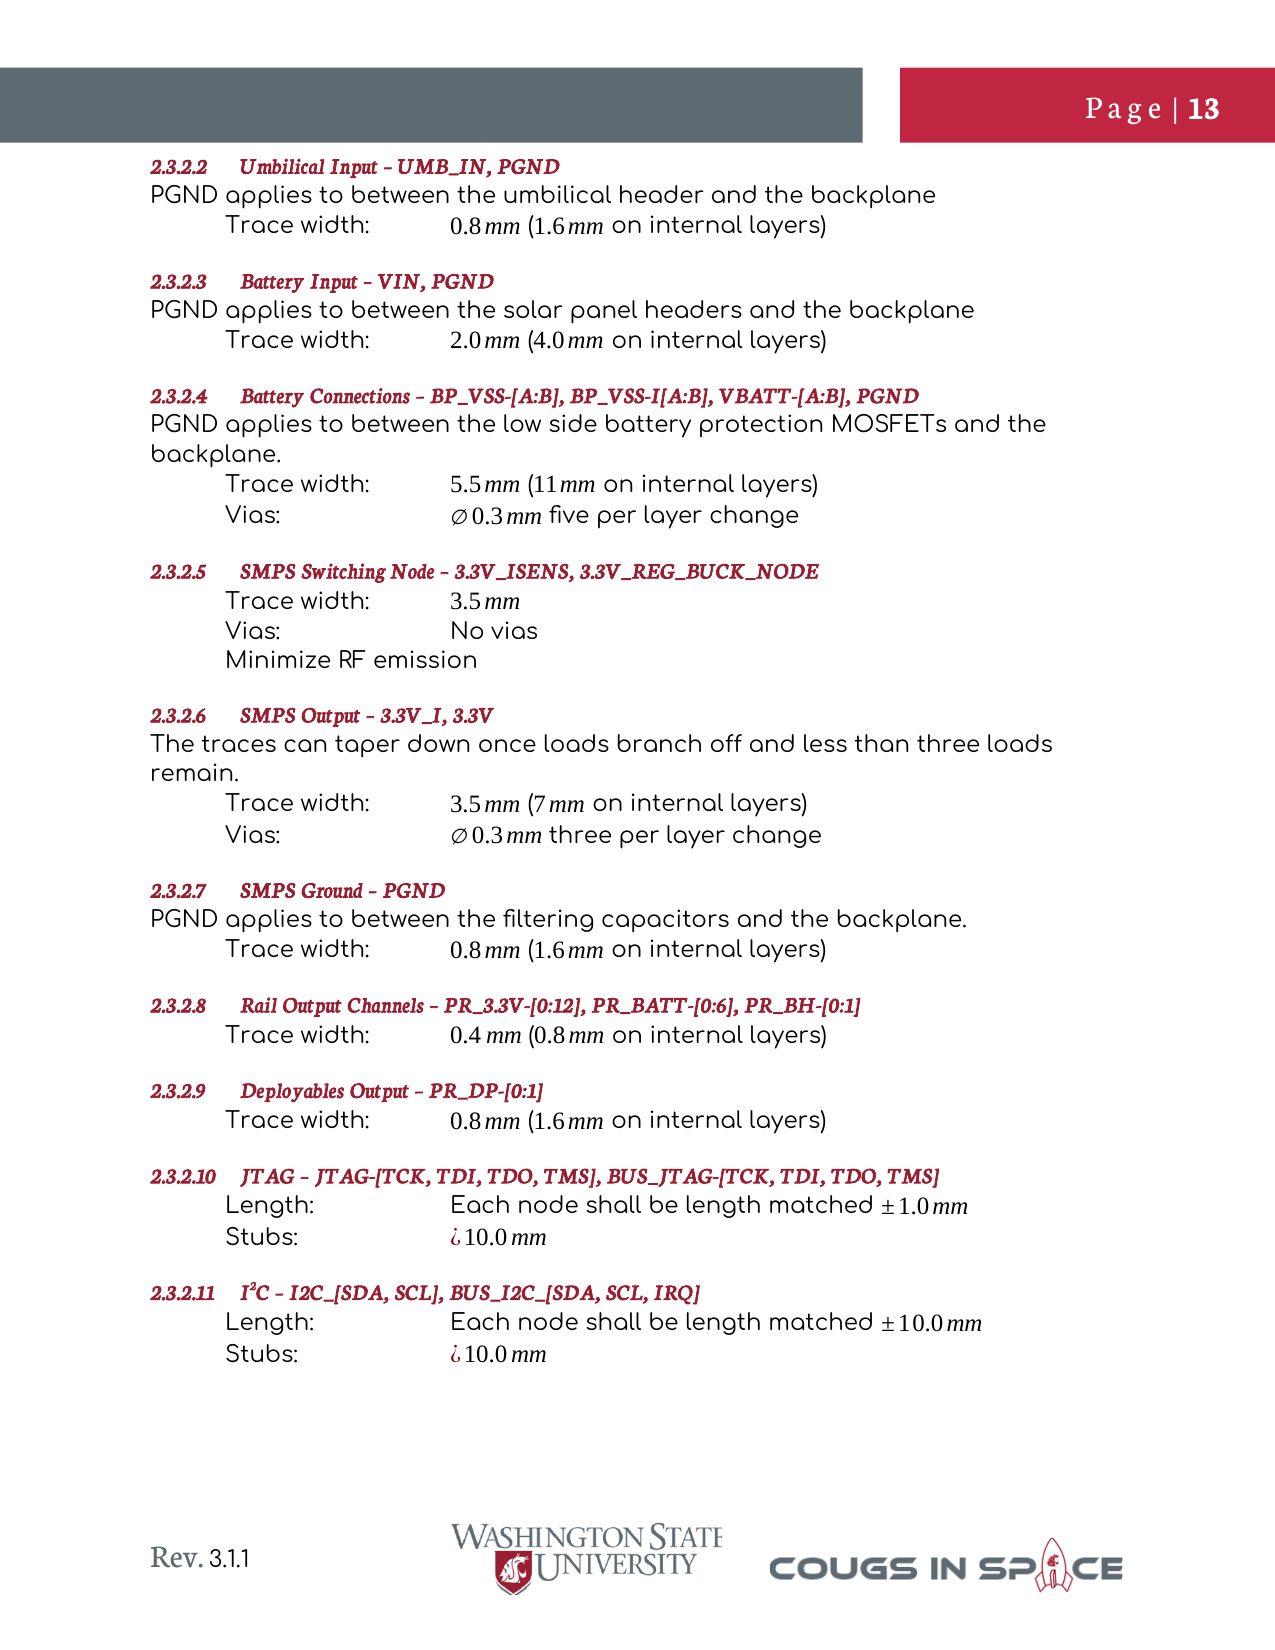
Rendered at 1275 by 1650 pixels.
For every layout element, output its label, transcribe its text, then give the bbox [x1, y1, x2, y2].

text Stubs: [225, 1341, 1125, 1368]
text PGND applies to between the filtering capacitors and the backplane. [150, 907, 1125, 933]
text Length: Each node shall be length matched [225, 1193, 1125, 1220]
text Minimize RF emission [225, 648, 1125, 674]
subtitle Battery Input – VIN, PGND [150, 265, 1125, 294]
subtitle I2C – I2C_[SDA, SCL], BUS_I2C_[SDA, SCL, IRQ] [150, 1276, 1125, 1305]
subtitle Rail Output Channels – PR_3.3V-[0:12], PR_BATT-[0:6], PR_BH-[0:1] [150, 989, 1125, 1018]
text PGND applies to between the umbilical header and the backplane [150, 183, 1125, 209]
text Trace width: ( on internal layers) [225, 1107, 1125, 1135]
subtitle Umbilical Input – UMB_IN, PGND [150, 150, 1125, 179]
text PGND applies to between the low side battery protection MOSFETs and the backplane. [150, 413, 1125, 467]
text The traces can taper down once loads branch off and less than three loads remain. [150, 732, 1125, 787]
text Vias: three per layer change [225, 822, 1125, 849]
text Stubs: [225, 1224, 1125, 1252]
text Trace width: ( on internal layers) [225, 790, 1125, 818]
text Vias: five per layer change [225, 502, 1125, 530]
text Trace width: ( on internal layers) [225, 212, 1125, 240]
text Trace width: ( on internal layers) [225, 1022, 1125, 1049]
subtitle Deployables Output – PR_DP-[0:1] [150, 1074, 1125, 1103]
text Trace width: ( on internal layers) [225, 471, 1125, 499]
text Vias: No vias [225, 619, 1125, 645]
text Trace width: ( on internal layers) [225, 936, 1125, 964]
subtitle Battery Connections – BP_VSS-[A:B], BP_VSS-I[A:B], VBATT-[A:B], PGND [150, 379, 1125, 408]
text Length: Each node shall be length matched [225, 1309, 1125, 1337]
text PGND applies to between the solar panel headers and the backplane [150, 298, 1125, 323]
subtitle JTAG – JTAG-[TCK, TDI, TDO, TMS], BUS_JTAG-[TCK, TDI, TDO, TMS] [150, 1159, 1125, 1188]
subtitle SMPS Switching Node – 3.3V_ISENS, 3.3V_REG_BUCK_NODE [150, 555, 1125, 584]
subtitle SMPS Output – 3.3V_I, 3.3V [150, 699, 1125, 728]
text Trace width: ( on internal layers) [225, 327, 1125, 355]
subtitle SMPS Ground – PGND [150, 874, 1125, 903]
picture [450, 1522, 723, 1595]
text Trace width: [225, 588, 1125, 616]
picture [769, 1537, 1123, 1594]
